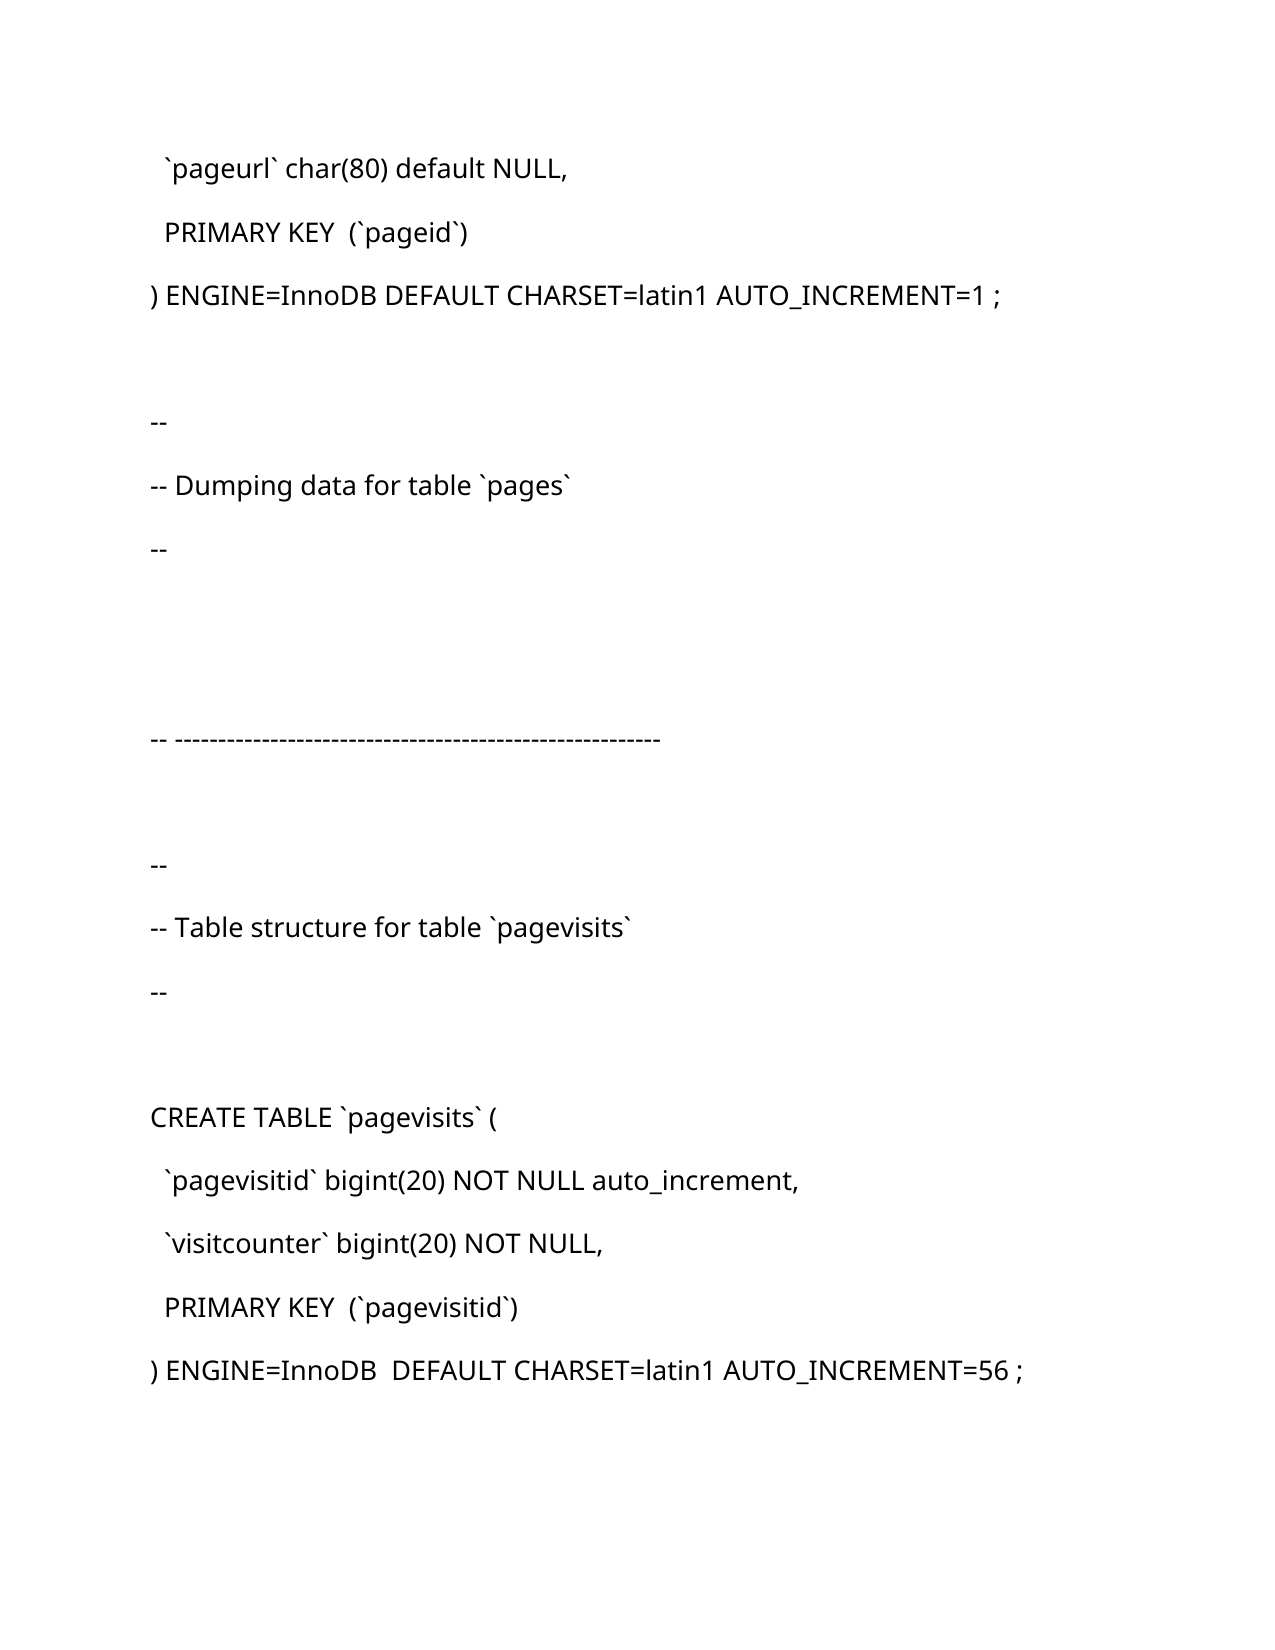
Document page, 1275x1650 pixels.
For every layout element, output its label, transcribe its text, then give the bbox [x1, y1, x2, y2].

text PRIMARY KEY (`pageid`) [150, 213, 1125, 250]
text `pagevisitid` bigint(20) NOT NULL auto_increment, [150, 1162, 1125, 1198]
text -- Dumping data for table `pages` [150, 466, 1125, 503]
text -- [150, 972, 1125, 1009]
text -- Table structure for table `pagevisits` [150, 909, 1125, 946]
text -- [150, 529, 1125, 566]
text ) ENGINE=InnoDB DEFAULT CHARSET=latin1 AUTO_INCREMENT=56 ; [150, 1351, 1125, 1388]
text `pageurl` char(80) default NULL, [150, 150, 1125, 187]
text PRIMARY KEY (`pagevisitid`) [150, 1288, 1125, 1325]
text -- [150, 403, 1125, 440]
text -- -------------------------------------------------------- [150, 719, 1125, 756]
text CREATE TABLE `pagevisits` ( [150, 1098, 1125, 1135]
text `visitcounter` bigint(20) NOT NULL, [150, 1225, 1125, 1262]
text -- [150, 846, 1125, 882]
text ) ENGINE=InnoDB DEFAULT CHARSET=latin1 AUTO_INCREMENT=1 ; [150, 276, 1125, 313]
